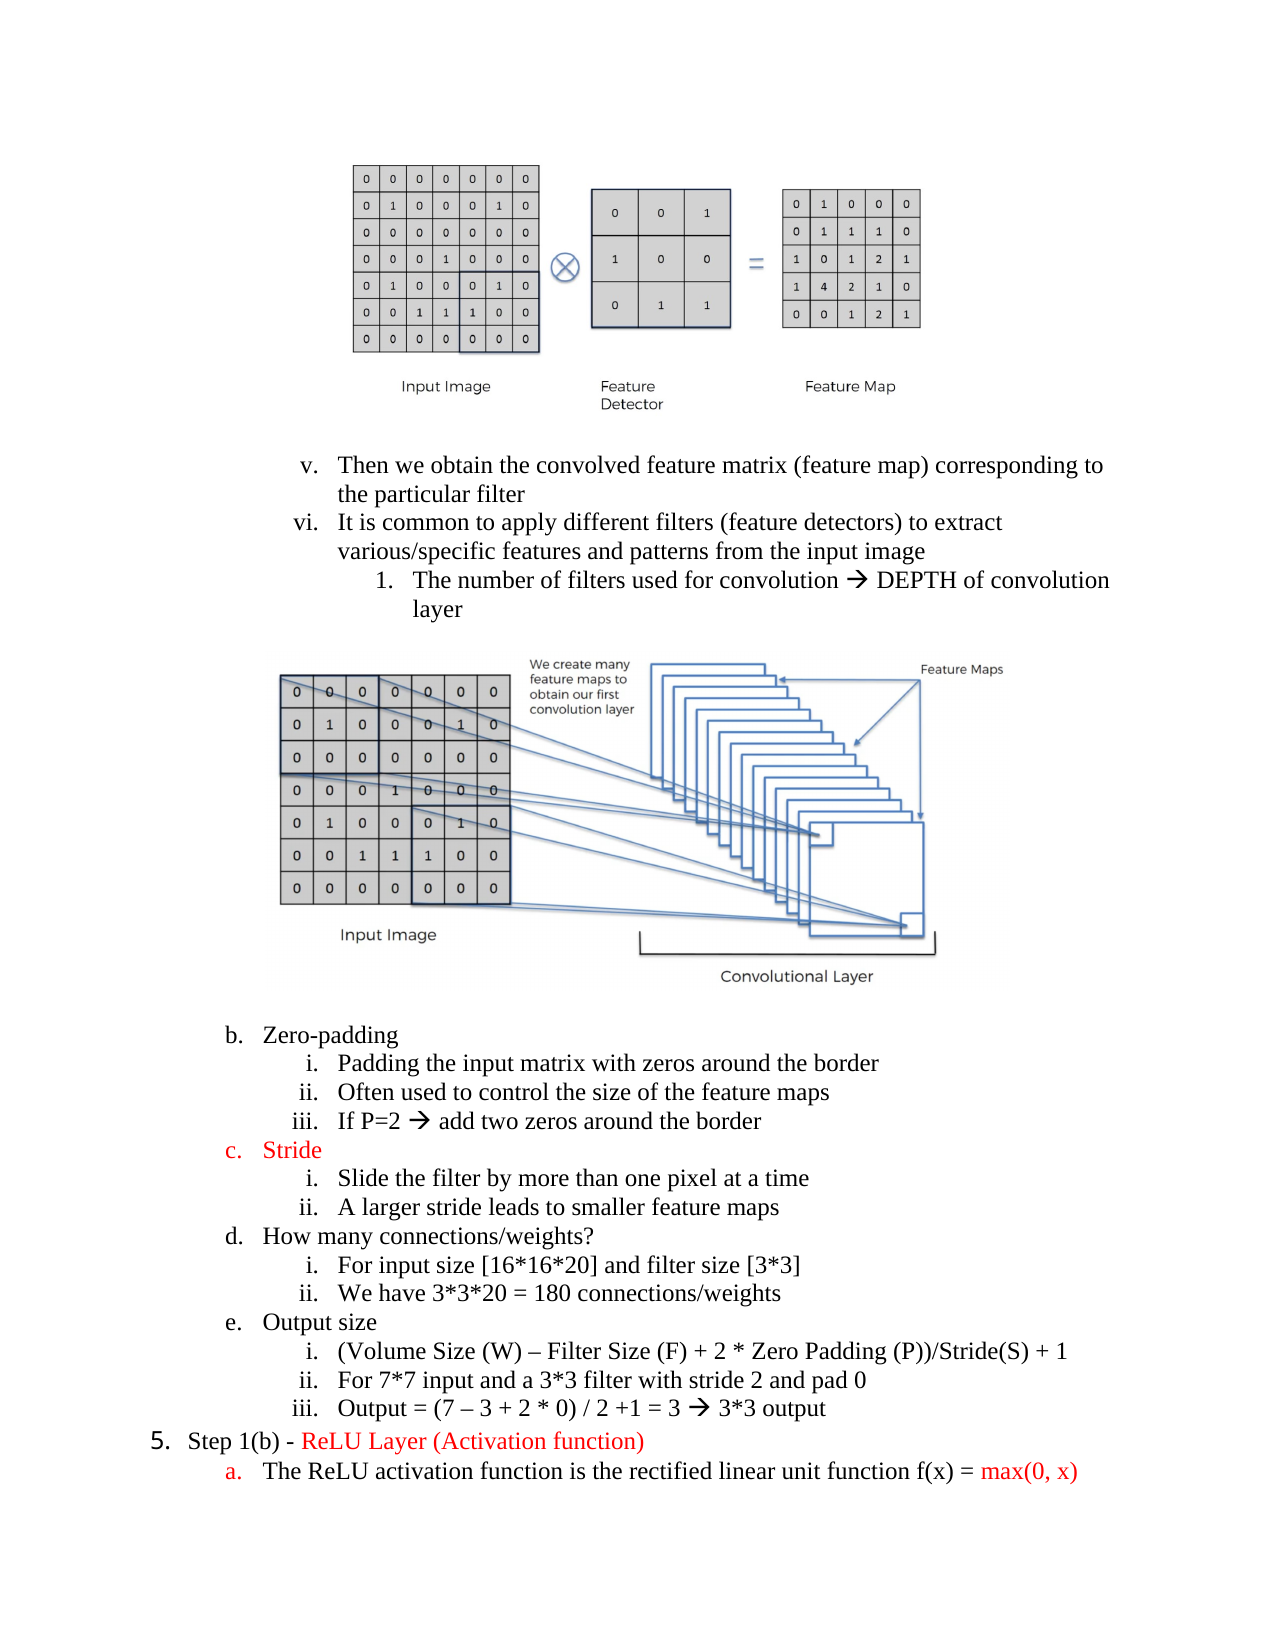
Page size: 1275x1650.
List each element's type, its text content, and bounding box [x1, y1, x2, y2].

list How many connections/weights? [225, 1221, 1125, 1250]
list The number of filters used for convolution DEPTH of convolution layer [375, 565, 1125, 622]
list Slide the filter by more than one pixel at a time [319, 1163, 1125, 1192]
list (Volume Size (W) – Filter Size (F) + 2 * Zero Padding (P))/Stride(S) + 1 [319, 1336, 1125, 1365]
list Zero-padding [225, 1020, 1125, 1048]
list Output size [225, 1307, 1125, 1336]
list We have 3*3*20 = 180 connections/weights [319, 1278, 1125, 1307]
list Output = (7 – 3 + 2 * 0) / 2 +1 = 3 3*3 output [319, 1393, 1125, 1422]
list Then we obtain the convolved feature matrix (feature map) corresponding to the particular filter [319, 450, 1125, 507]
list The ReLU activation function is the rectified linear unit function f(x) = max(0, x) [225, 1456, 1125, 1485]
list It is common to apply different filters (feature detectors) to extract various/specific features and patterns from the input image [319, 507, 1125, 565]
list If P=2 add two zeros around the border [319, 1106, 1125, 1135]
list Step 1(b) - ReLU Layer (Activation function) [150, 1422, 1125, 1456]
picture [337, 150, 938, 422]
list A larger stride leads to smaller feature maps [319, 1192, 1125, 1221]
list For 7*7 input and a 3*3 filter with stride 2 and pad 0 [319, 1365, 1125, 1393]
list Stride [225, 1135, 1125, 1163]
list Often used to control the size of the feature maps [319, 1077, 1125, 1106]
list For input size [16*16*20] and filter size [3*3] [319, 1250, 1125, 1278]
picture [264, 651, 1011, 991]
list Padding the input matrix with zeros around the border [319, 1048, 1125, 1077]
